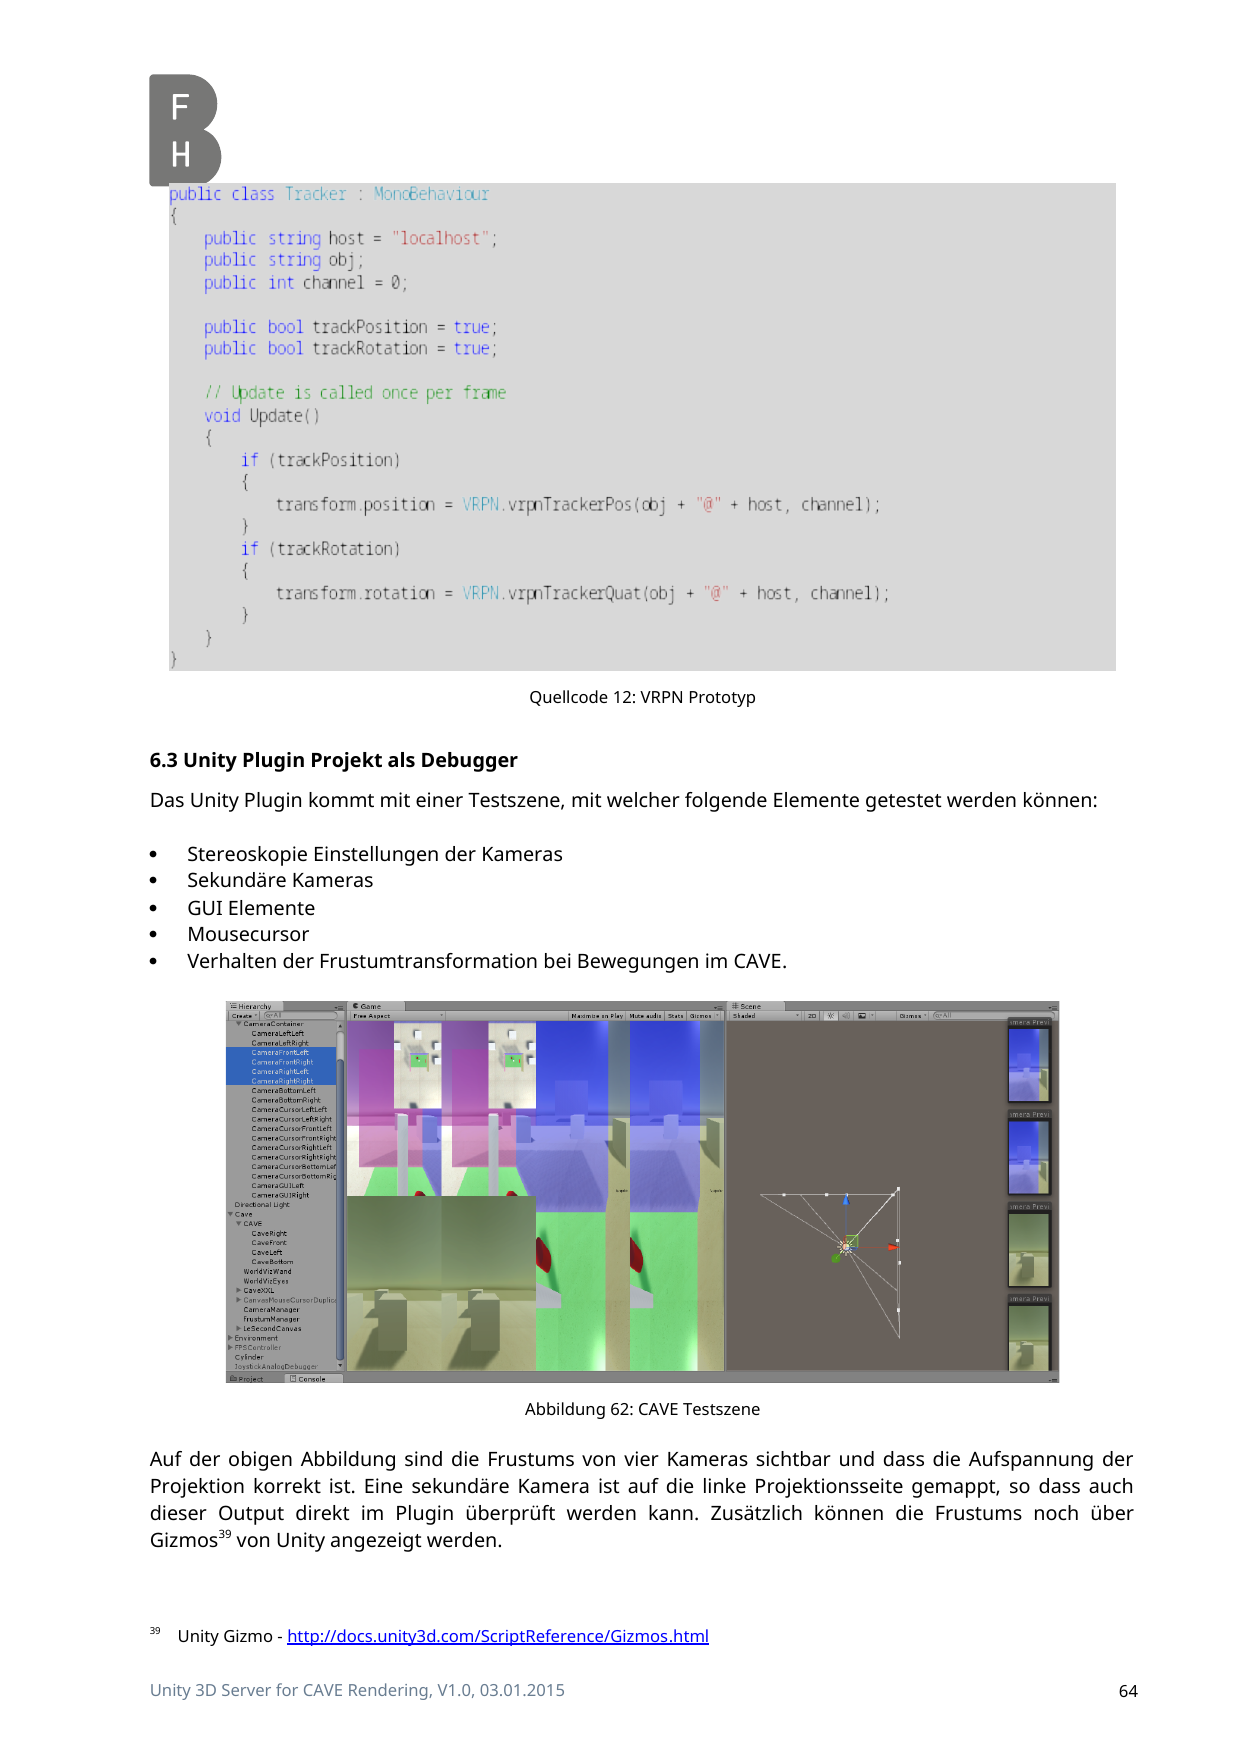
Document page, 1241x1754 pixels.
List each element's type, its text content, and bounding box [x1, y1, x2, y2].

text Auf der obigen Abbildung sind die Frustums von vier Kameras sichtbar und dass die Aufspannung der Projektion korrekt ist. Eine sekundäre Kamera ist auf die linke Projektionsseite gemappt, so dass auch dieser Output direkt im Plugin überprüft werden kann. Zusätzlich können die Frustums noch über Gizmos von Unity angezeigt werden. [149, 1445, 1136, 1553]
list Mousecursor [149, 921, 1136, 948]
subtitle Unity Plugin Projekt als Debugger [149, 746, 1136, 773]
text Das Unity Plugin kommt mit einer Testszene, mit welcher folgende Elemente getestet werden können: [149, 786, 1136, 813]
list Verhalten der Frustumtransformation bei Bewegungen im CAVE. [149, 948, 1136, 975]
list Stereoskopie Einstellungen der Kameras [149, 840, 1136, 867]
list Sekundäre Kameras [149, 867, 1136, 894]
text Abbildung 62: CAVE Testszene [149, 1395, 1136, 1420]
picture [225, 1001, 1060, 1383]
text Quellcode 12: VRPN Prototyp [149, 683, 1136, 709]
list GUI Elemente [149, 894, 1136, 921]
